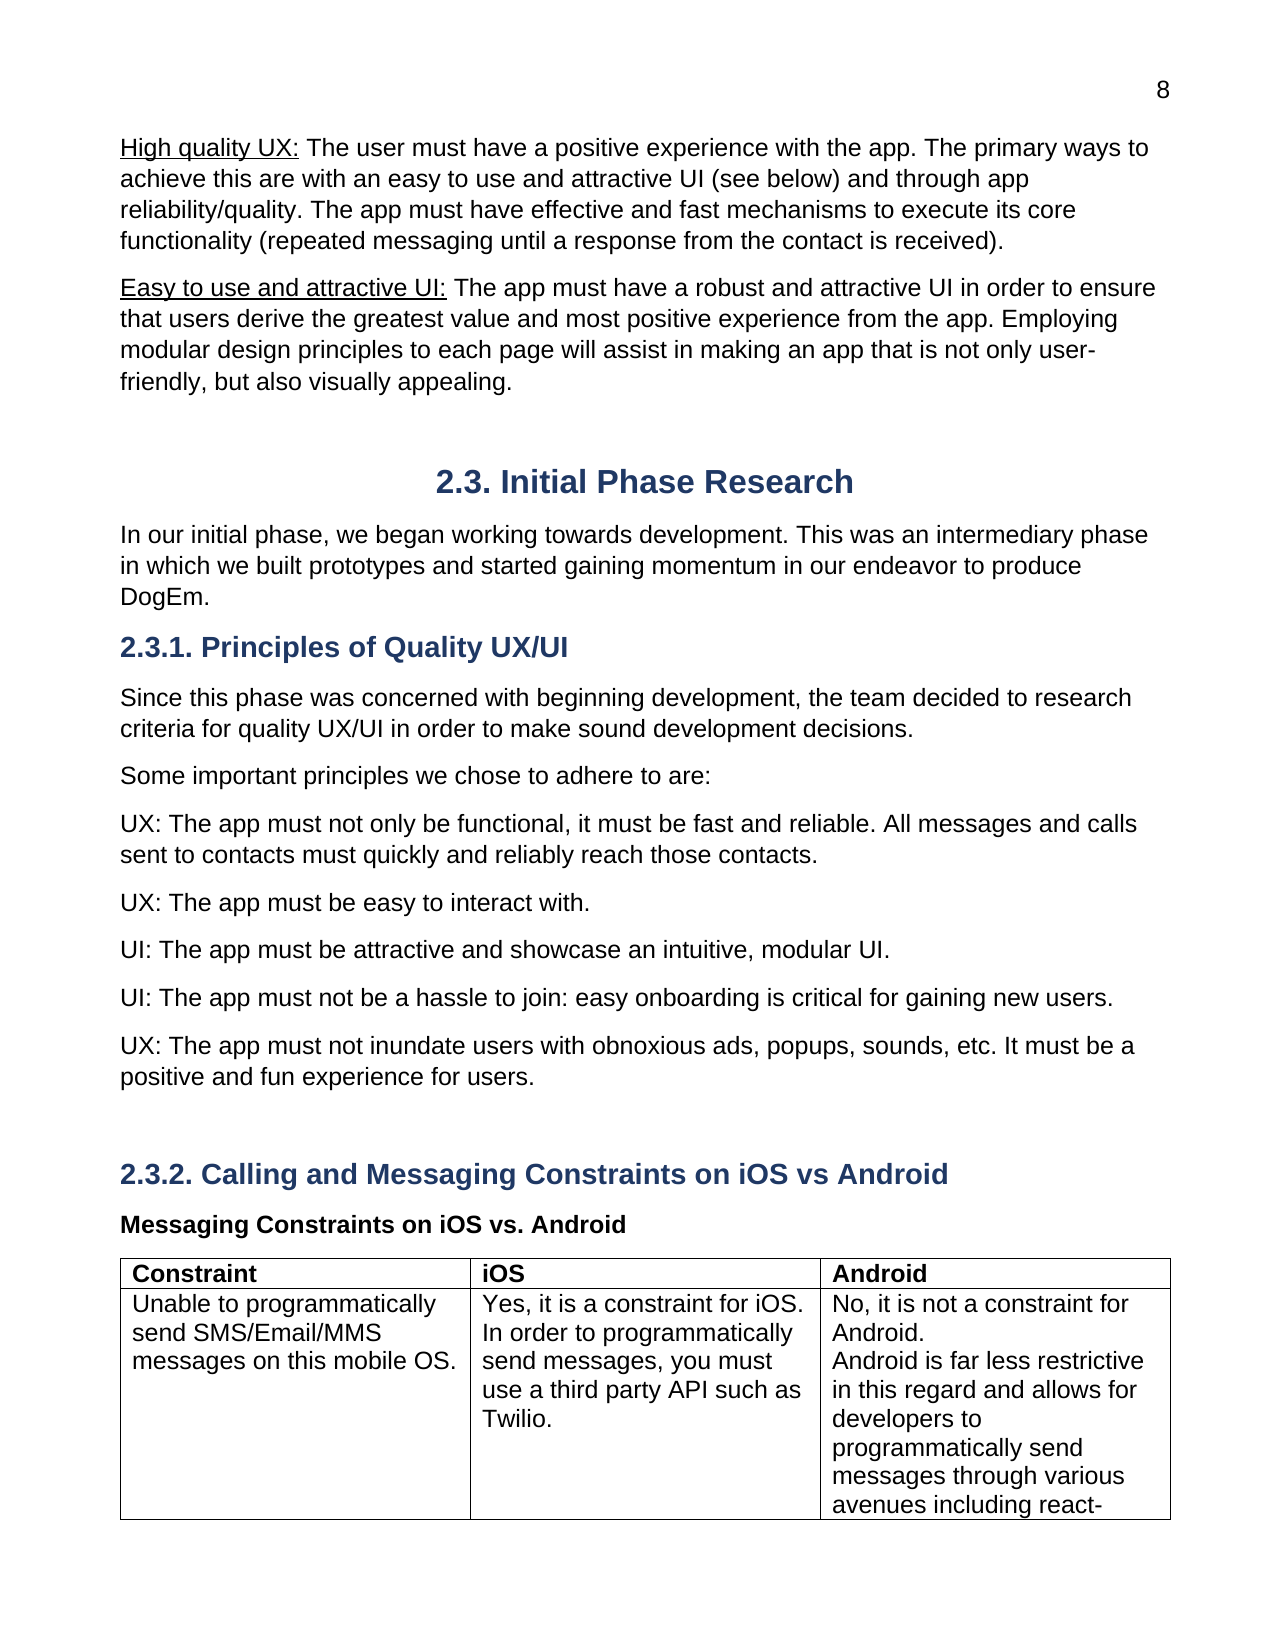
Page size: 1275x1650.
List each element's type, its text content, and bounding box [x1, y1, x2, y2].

text 2.3.1. Principles of Quality UX/UI [120, 630, 1170, 663]
text High quality UX: The user must have a positive experience with the app. The primary ways to achieve this are with an easy to use and attractive UI (see below) and through app reliability/quality. The app must have effective and fast mechanisms to execute its core functionality (repeated messaging until a response from the contact is received). [120, 132, 1170, 254]
table_header Android [821, 1259, 1170, 1288]
text Messaging Constraints on iOS vs. Android [120, 1210, 1170, 1239]
table_header iOS [471, 1259, 820, 1288]
text UI: The app must be attractive and showcase an intuitive, modular UI. [120, 936, 1170, 964]
text 2.3.2. Calling and Messaging Constraints on iOS vs Android [120, 1157, 1170, 1191]
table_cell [121, 1289, 470, 1519]
text UI: The app must not be a hassle to join: easy onboarding is critical for gaining new users. [120, 983, 1170, 1012]
text UX: The app must be easy to interact with. [120, 888, 1170, 917]
text Since this phase was concerned with beginning development, the team decided to research criteria for quality UX/UI in order to make sound development decisions. [120, 683, 1170, 742]
text UX: The app must not inundate users with obnoxious ads, popups, sounds, etc. It must be a positive and fun experience for users. [120, 1031, 1170, 1091]
text 2.3. Initial Phase Research [120, 462, 1170, 500]
table_header Constraint [121, 1259, 470, 1288]
text Some important principles we chose to adhere to are: [120, 761, 1170, 790]
text Easy to use and attractive UI: The app must have a robust and attractive UI in order to ensure that users derive the greatest value and most positive experience from the app. Employing modular design principles to each page will assist in making an app that is not only user-friendly, but also visually appealing. [120, 273, 1170, 395]
text In our initial phase, we began working towards development. This was an intermediary phase in which we built prototypes and started gaining momentum in our endeavor to produce DogEm. [120, 520, 1170, 611]
text UX: The app must not only be functional, it must be fast and reliable. All messages and calls sent to contacts must quickly and reliably reach those contacts. [120, 809, 1170, 869]
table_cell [821, 1289, 1170, 1519]
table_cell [471, 1289, 820, 1519]
